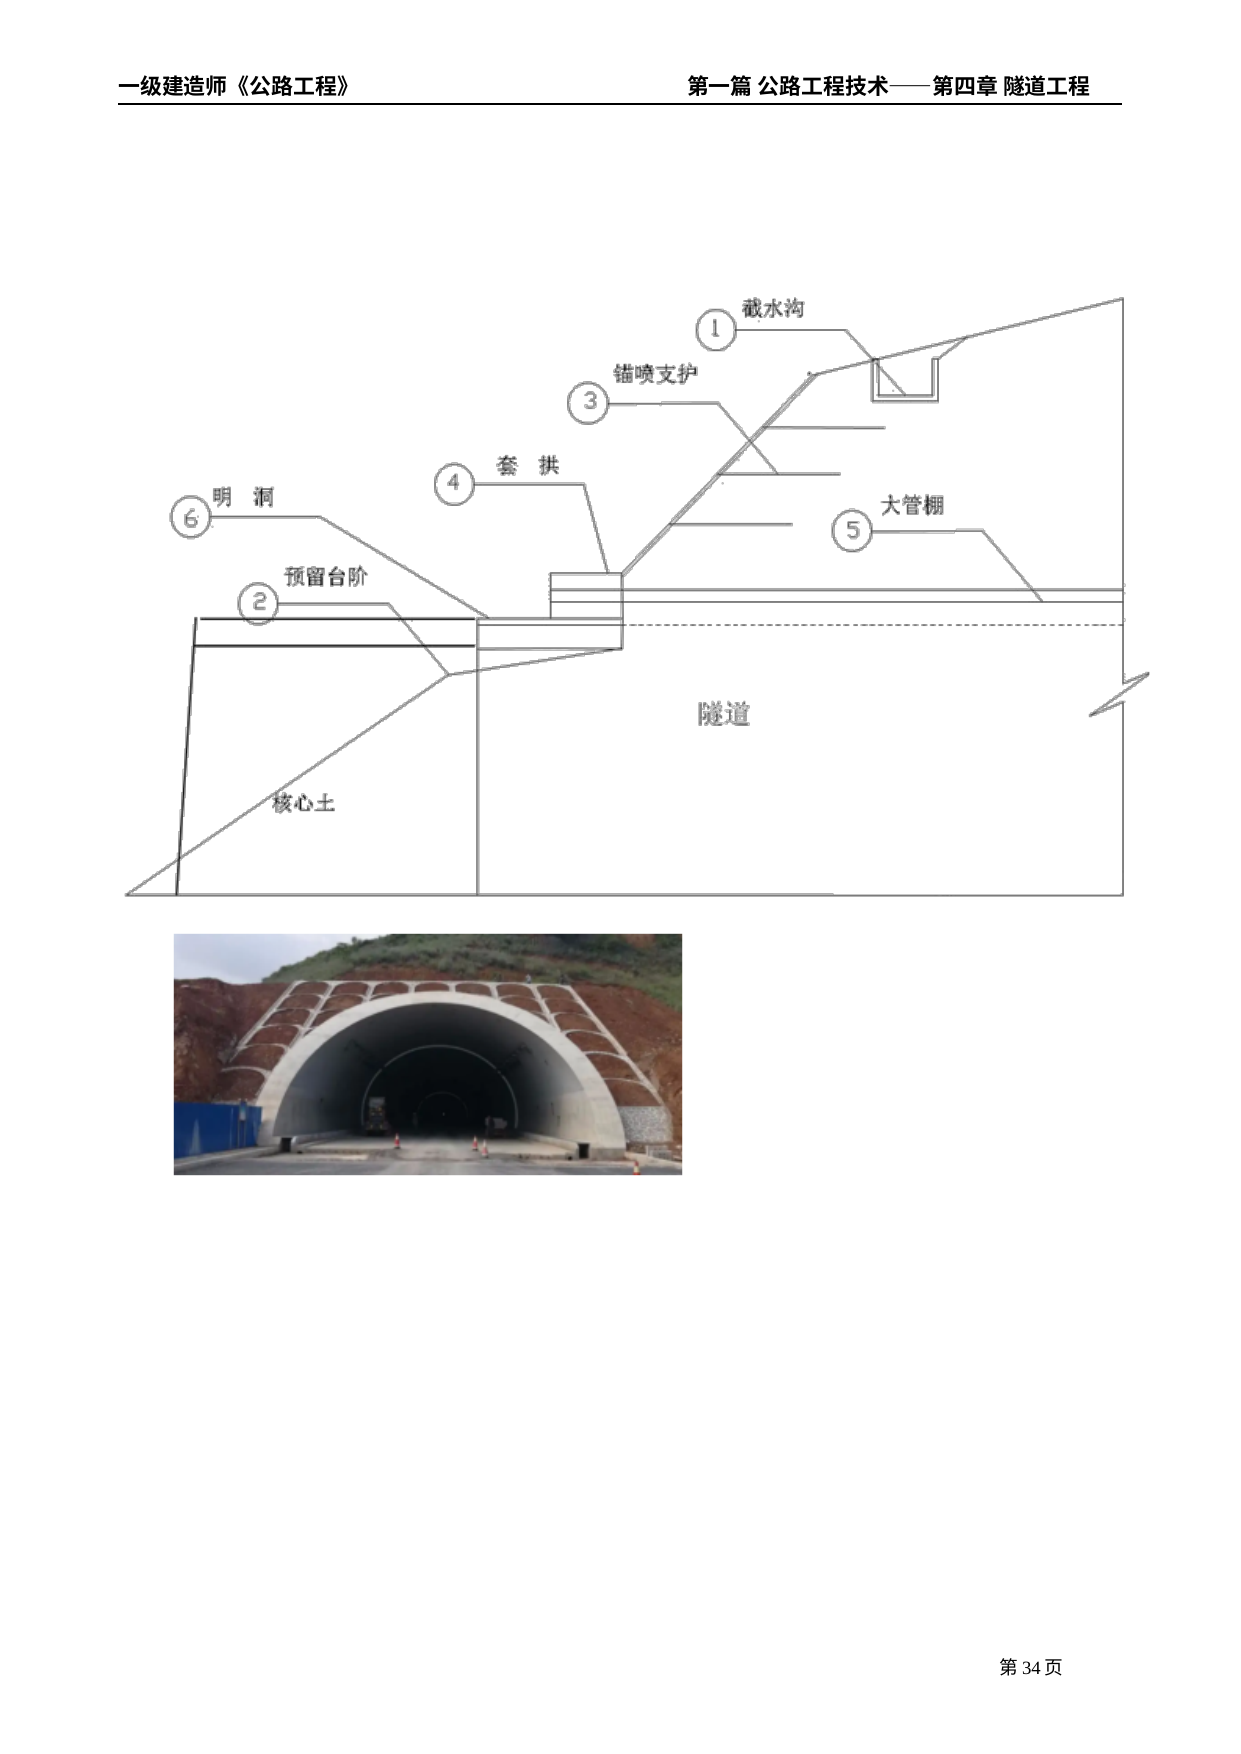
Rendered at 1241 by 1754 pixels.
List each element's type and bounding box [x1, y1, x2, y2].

picture [118, 290, 1150, 911]
picture [166, 927, 689, 1182]
